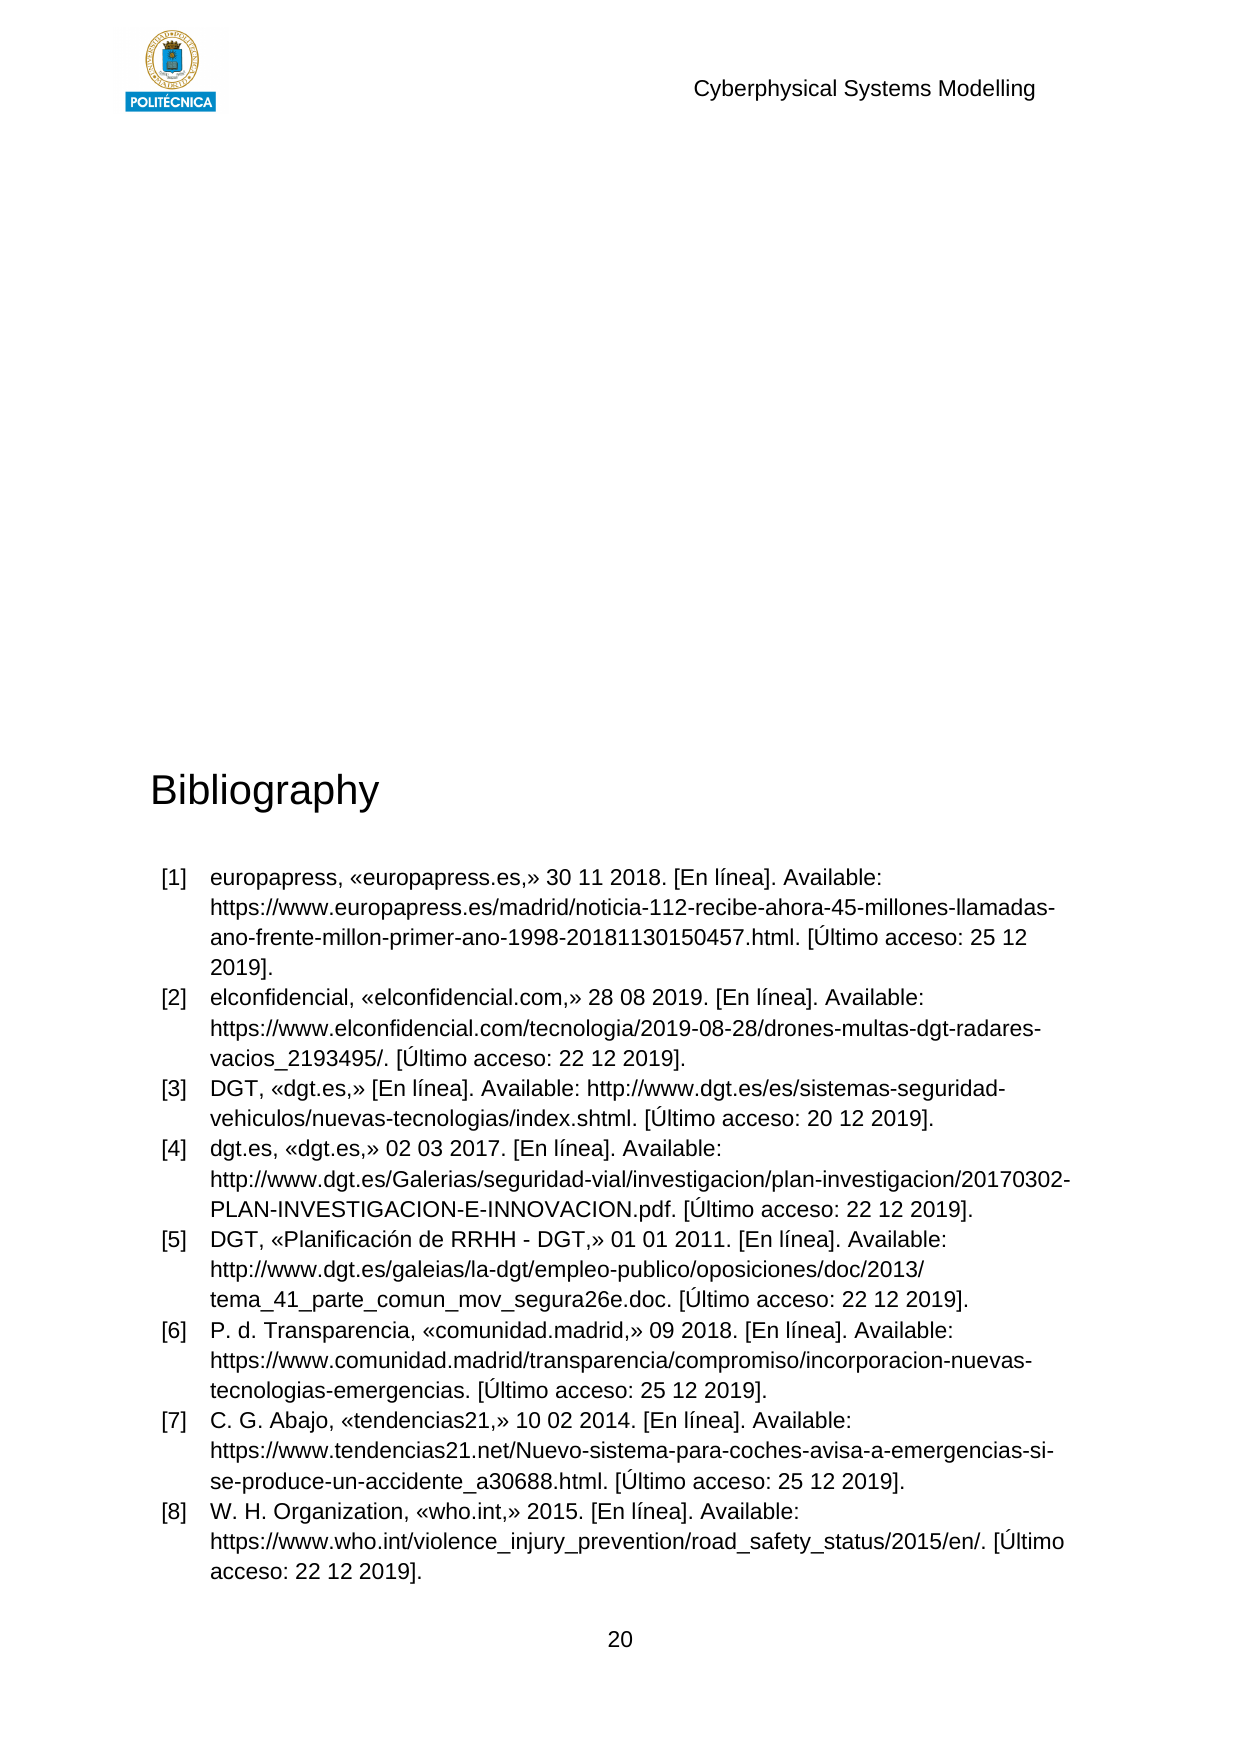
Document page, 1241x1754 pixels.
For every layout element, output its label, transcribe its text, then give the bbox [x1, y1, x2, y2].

table_cell [8] [150, 1498, 198, 1588]
table_cell dgt.es, «dgt.es,» 02 03 2017. [En línea]. Available: http://www.dgt.es/Galerias/seguridad-vial/investigacion/plan-investigacion/20170302-PLAN-INVESTIGACION-E-INNOVACION.pdf. [Último acceso: 22 12 2019]. [199, 1135, 1091, 1226]
table_cell W. H. Organization, «who.int,» 2015. [En línea]. Available: https://www.who.int/violence_injury_prevention/road_safety_status/2015/en/. [Último acceso: 22 12 2019]. [199, 1498, 1091, 1588]
table_cell [7] [150, 1407, 198, 1498]
subtitle Bibliography [150, 766, 1090, 813]
table_cell DGT, «dgt.es,» [En línea]. Available: http://www.dgt.es/es/sistemas-seguridad-vehiculos/nuevas-tecnologias/index.shtml. [Último acceso: 20 12 2019]. [199, 1075, 1091, 1135]
table_cell C. G. Abajo, «tendencias21,» 10 02 2014. [En línea]. Available: https://www.tendencias21.net/Nuevo-sistema-para-coches-avisa-a-emergencias-si-se-produce-un-accidente_a30688.html. [Último acceso: 25 12 2019]. [199, 1407, 1091, 1498]
table_cell [6] [150, 1317, 198, 1407]
table_header [1] [150, 864, 198, 984]
table_header europapress, «europapress.es,» 30 11 2018. [En línea]. Available: https://www.europapress.es/madrid/noticia-112-recibe-ahora-45-millones-llamadas-ano-frente-millon-primer-ano-1998-20181130150457.html. [Último acceso: 25 12 2019]. [199, 864, 1091, 984]
picture [112, 27, 229, 114]
table_cell [5] [150, 1226, 198, 1317]
table_cell [2] [150, 984, 198, 1075]
table_cell [3] [150, 1075, 198, 1135]
table_cell DGT, «Planificación de RRHH - DGT,» 01 01 2011. [En línea]. Available: http://www.dgt.es/galeias/la-dgt/empleo-publico/oposiciones/doc/2013/tema_41_parte_comun_mov_segura26e.doc. [Último acceso: 22 12 2019]. [199, 1226, 1091, 1317]
table_cell [4] [150, 1135, 198, 1226]
table_cell elconfidencial, «elconfidencial.com,» 28 08 2019. [En línea]. Available: https://www.elconfidencial.com/tecnologia/2019-08-28/drones-multas-dgt-radares-vacios_2193495/. [Último acceso: 22 12 2019]. [199, 984, 1091, 1075]
table_cell P. d. Transparencia, «comunidad.madrid,» 09 2018. [En línea]. Available: https://www.comunidad.madrid/transparencia/compromiso/incorporacion-nuevas-tecnologias-emergencias. [Último acceso: 25 12 2019]. [199, 1317, 1091, 1407]
